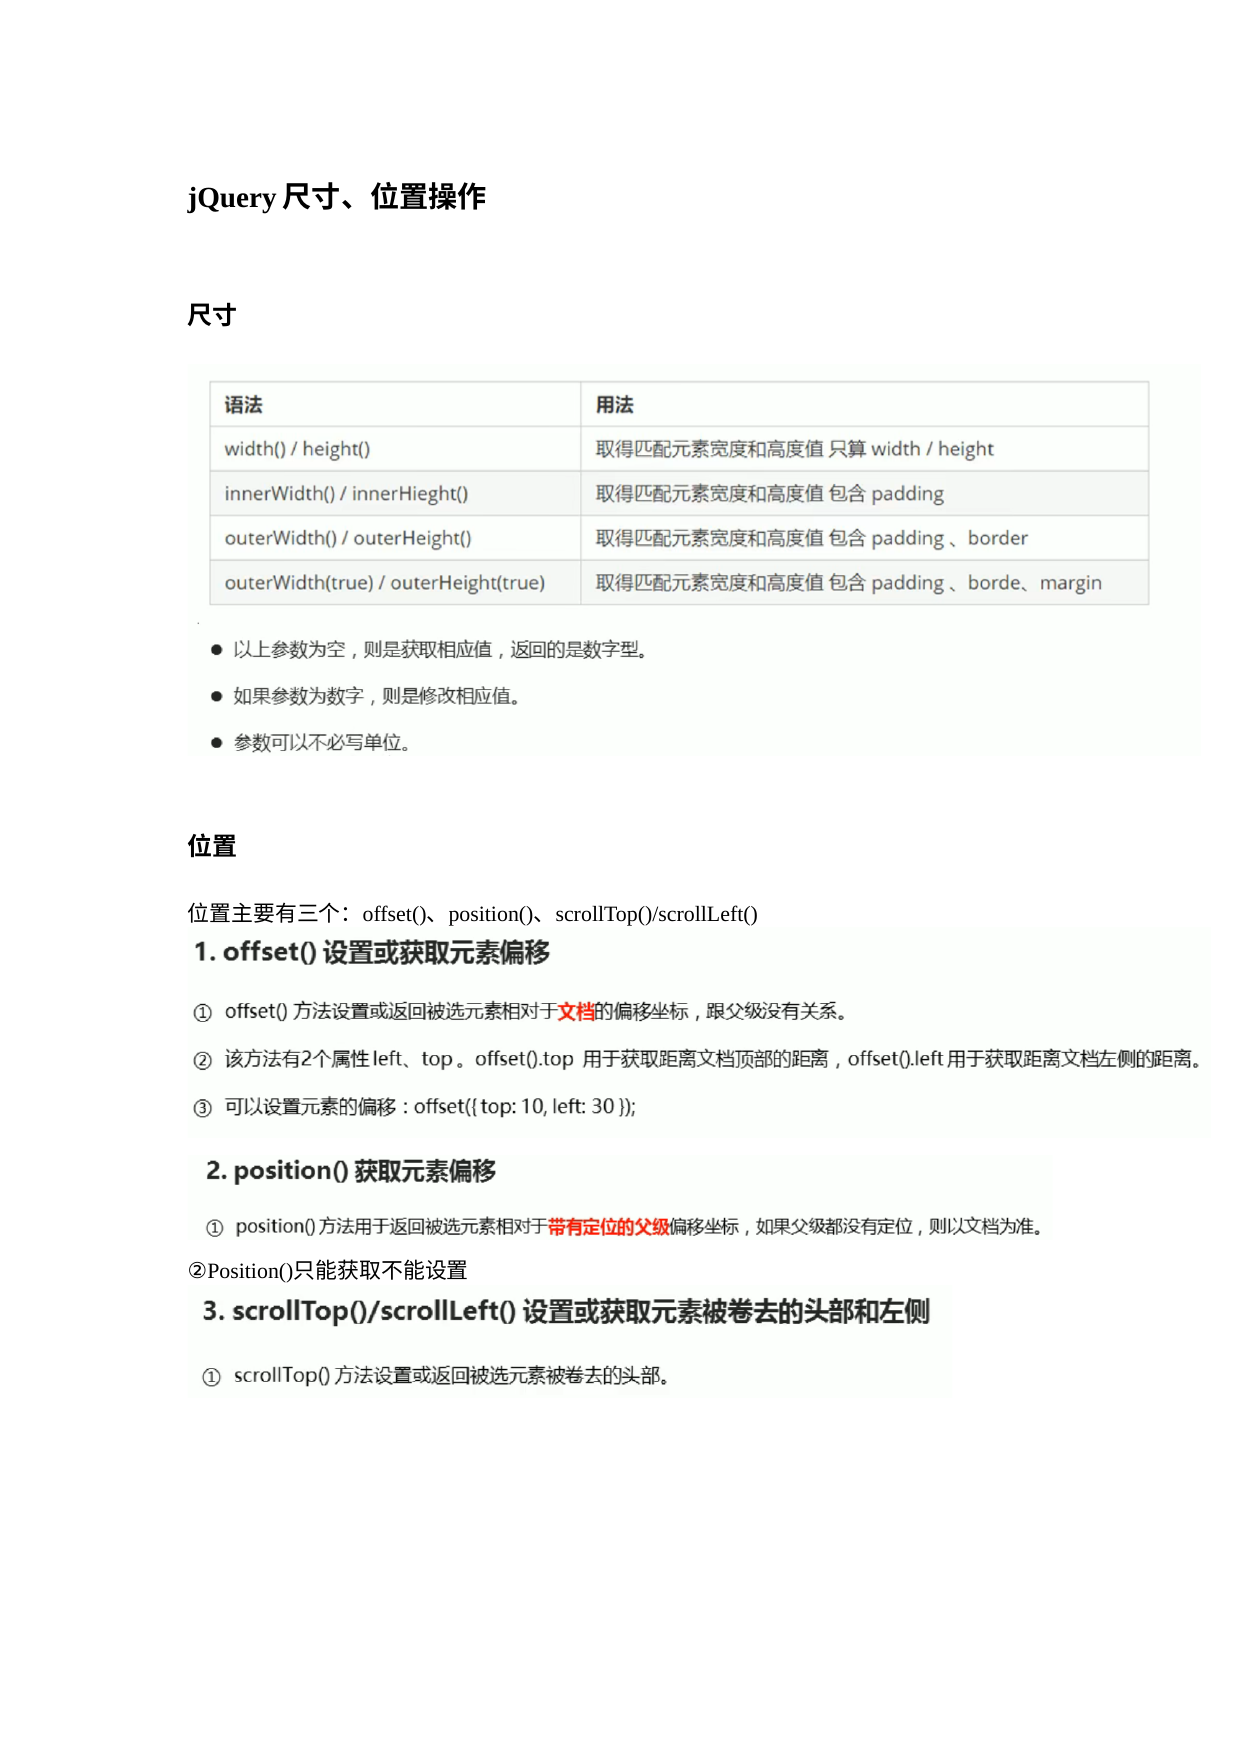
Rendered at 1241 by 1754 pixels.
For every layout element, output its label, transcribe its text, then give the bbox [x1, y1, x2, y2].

text 位置主要有三个：offset()、position()、scrollTop()/scrollLeft() [187, 895, 1053, 927]
picture [187, 1285, 953, 1398]
picture [187, 927, 1212, 1138]
subtitle 位置 [187, 812, 1053, 877]
picture [187, 1155, 1053, 1240]
picture [187, 364, 1202, 756]
subtitle 尺寸 [187, 281, 1053, 346]
subtitle jQuery尺寸、位置操作 [187, 162, 1053, 227]
text ②Position()只能获取不能设置 [187, 1253, 1053, 1285]
